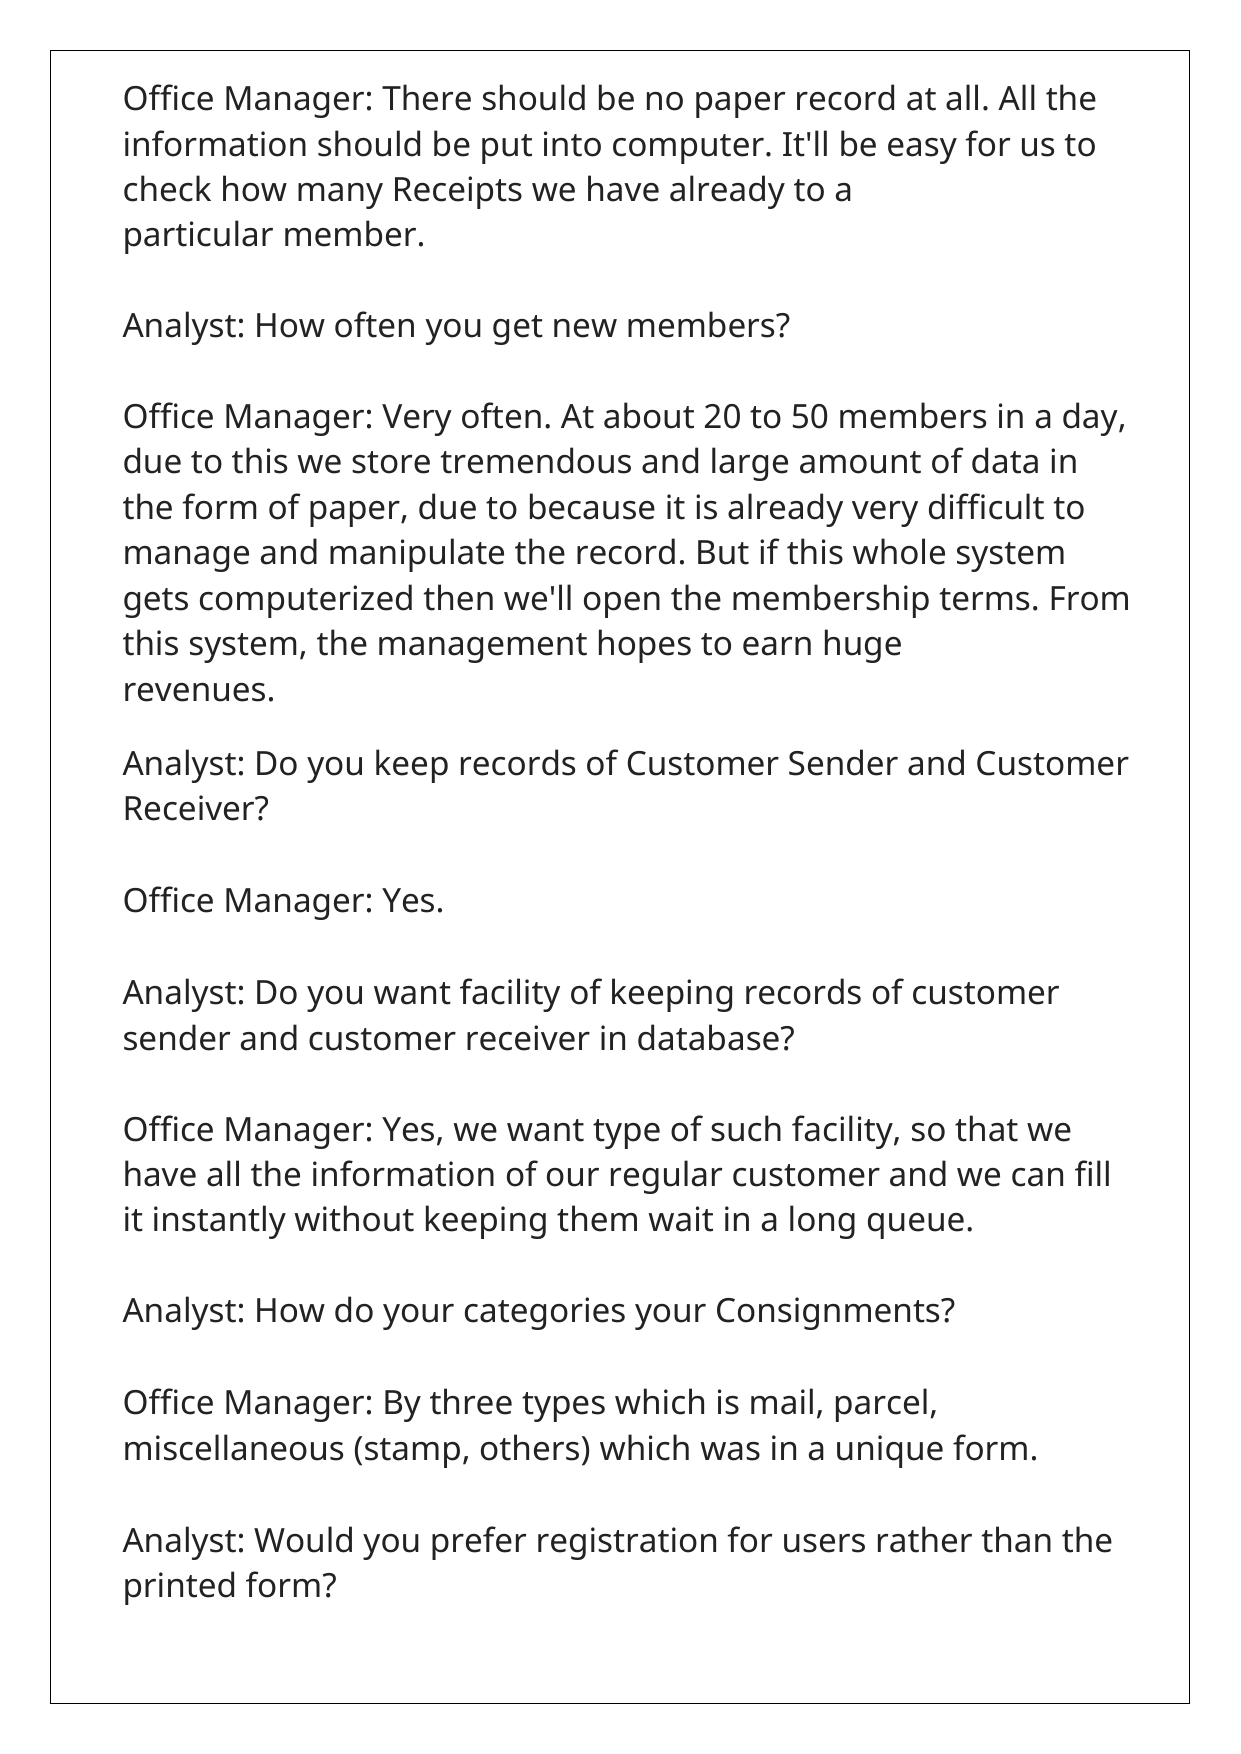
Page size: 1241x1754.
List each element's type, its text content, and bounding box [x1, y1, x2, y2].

text Analyst: Do you keep records of Customer Sender and Customer Receiver? [122, 739, 1136, 830]
text Office Manager: By three types which is mail, parcel, miscellaneous (stamp, others) which was in a unique form. [122, 1379, 1136, 1470]
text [122, 1517, 1136, 1653]
text Analyst: Do you want facility of keeping records of customer sender and customer receiver in database? Office Manager: Yes, we want type of such facility, so that we have all the information of our regular customer and we can fill it instantly without keeping them wait in a long queue. Analyst: How do your categories your Consignments? [122, 969, 1136, 1332]
text Office Manager: There should be no paper record at all. All the information should be put into computer. It'll be easy for us to check how many Receipts we have already to a particular member. Analyst: How often you get new members? Office Manager: Very often. At about 20 to 50 members in a day, due to this we store tremendous and large amount of data in the form of paper, due to because it is already very difficult to manage and manipulate the record. But if this whole system gets computerized then we'll open the membership terms. From this system, the management hopes to earn huge revenues. [122, 75, 1136, 739]
text Office Manager: Yes. [122, 877, 1136, 922]
